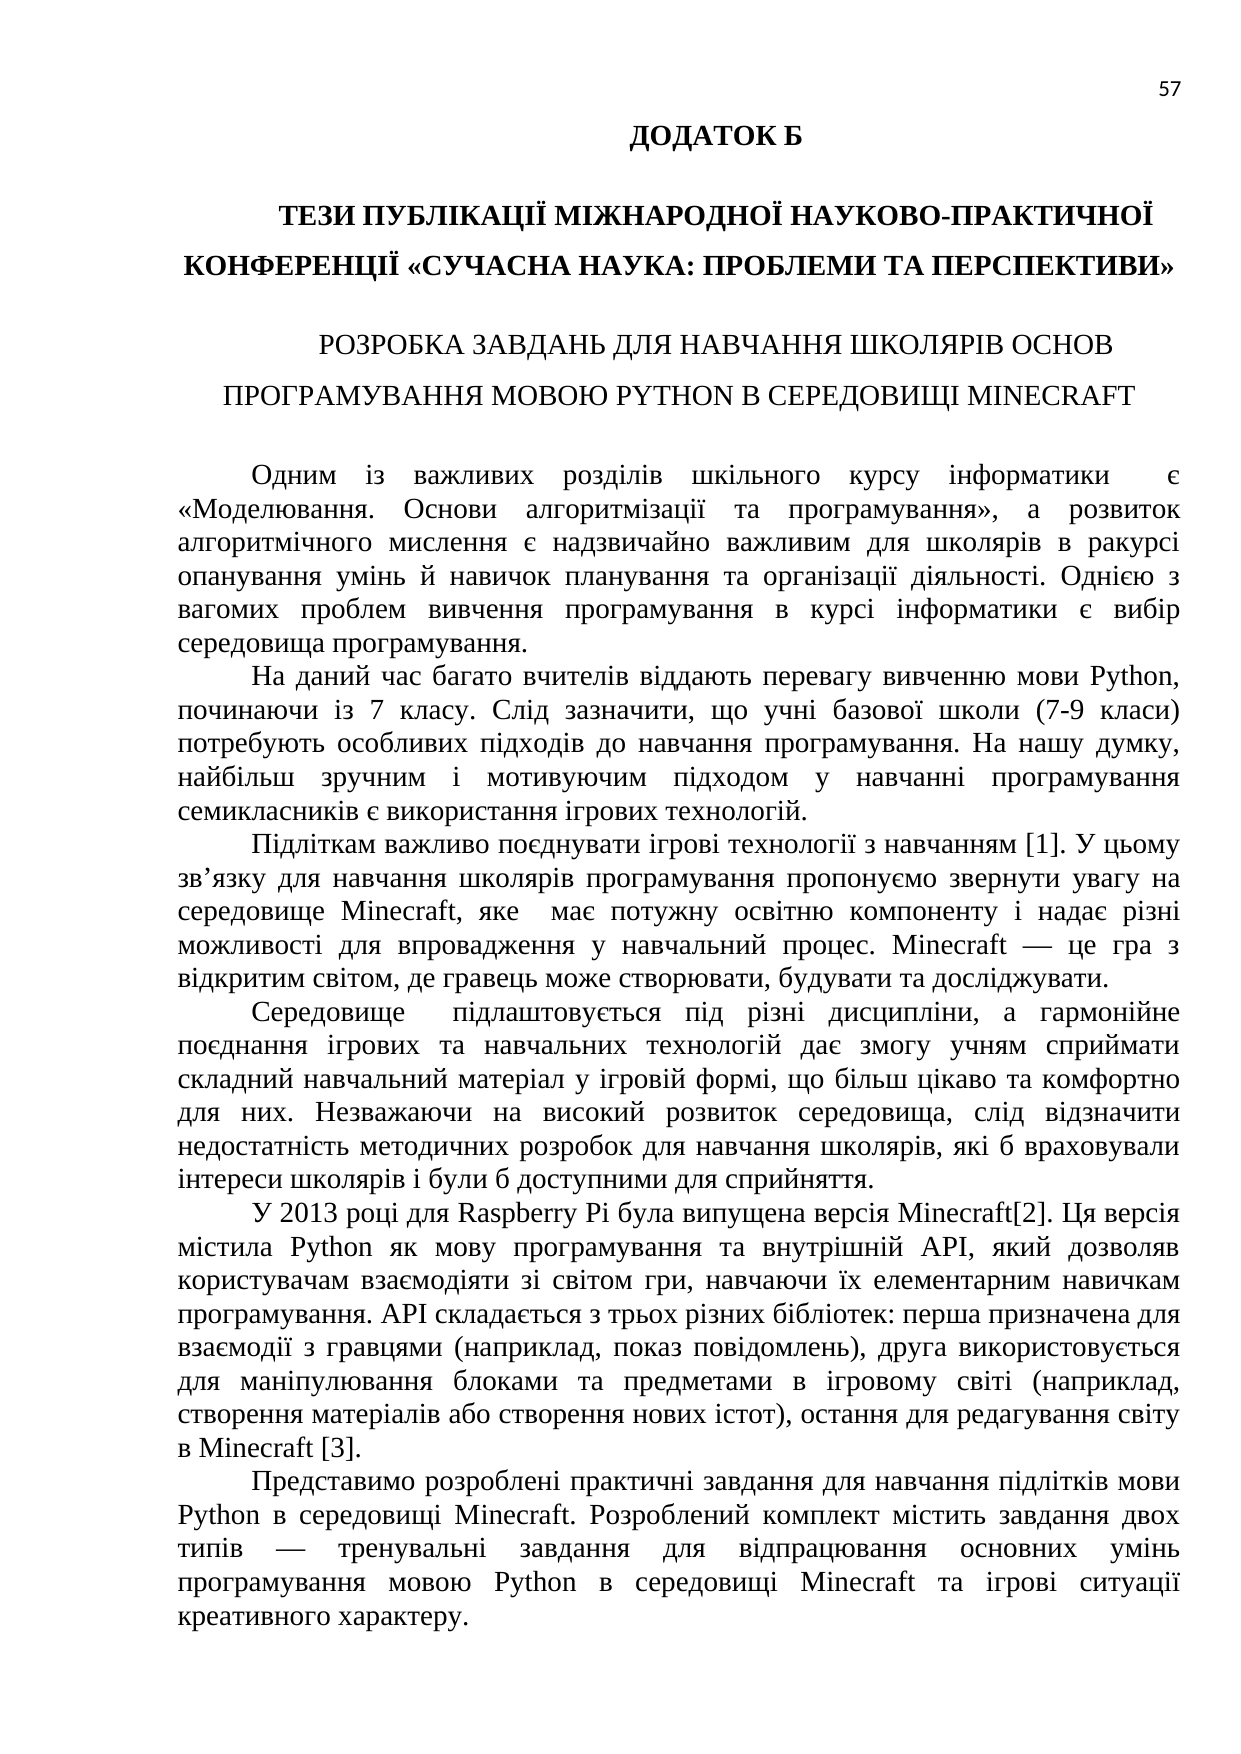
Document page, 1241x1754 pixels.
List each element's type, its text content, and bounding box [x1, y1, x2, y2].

text Представимо розроблені практичні завдання для навчання підлітків мови Python в середовищі Minecraft. Розроблений комплект містить завдання двох типів — тренувальні завдання для відпрацювання основних умінь програмування мовою Python в середовищі Minecraft та ігрові ситуації креативного характеру. [177, 1463, 1181, 1631]
text Одним із важливих розділів шкільного курсу інформатики є «Моделювання. Основи алгоритмізації та програмування», а розвиток алгоритмічного мислення є надзвичайно важливим для школярів в ракурсі опанування умінь й навичок планування та організації діяльності. Однією з вагомих проблем вивчення програмування в курсі інформатики є вибір середовища програмування. [177, 457, 1181, 658]
text Підліткам важливо поєднувати ігрові технології з навчанням [1]. У цьому зв’язку для навчання школярів програмування пропонуємо звернути увагу на середовище Minecraft, яке має потужну освітню компоненту і надає різні можливості для впровадження у навчальний процес. Minecraft — це гра з відкритим світом, де гравець може створювати, будувати та досліджувати. [177, 826, 1181, 994]
text ДОДАТОК Б [177, 118, 1181, 152]
text У 2013 році для Raspberry Pi була випущена версія Minecraft[2]. Ця версія містила Python як мову програмування та внутрішній API, який дозволяв користувачам взаємодіяти зі світом гри, навчаючи їх елементарним навичкам програмування. API складається з трьох різних бібліотек: перша призначена для взаємодії з гравцями (наприклад, показ повідомлень), друга використовується для маніпулювання блоками та предметами в ігровому світі (наприклад, створення матеріалів або створення нових істот), остання для редагування світу в Minecraft [3]. [177, 1195, 1181, 1463]
text На даний час багато вчителів віддають перевагу вивченню мови Python, починаючи із 7 класу. Слід зазначити, що учні базової школи (7-9 класи) потребують особливих підходів до навчання програмування. На нашу думку, найбільш зручним і мотивуючим підходом у навчанні програмування семикласників є використання ігрових технологій. [177, 658, 1181, 826]
text Середовище підлаштовується під різні дисципліни, а гармонійне поєднання ігрових та навчальних технологій дає змогу учням сприймати складний навчальний матеріал у ігровій формі, що більш цікаво та комфортно для них. Незважаючи на високий розвиток середовища, слід відзначити недостатність методичних розробок для навчання школярів, які б враховували інтереси школярів і були б доступними для сприйняття. [177, 994, 1181, 1195]
text ТЕЗИ ПУБЛІКАЦІЇ МІЖНАРОДНОЇ НАУКОВО-ПРАКТИЧНОЇ КОНФЕРЕНЦІЇ «СУЧАСНА НАУКА: ПРОБЛЕМИ ТА ПЕРСПЕКТИВИ» [177, 198, 1181, 281]
text РОЗРОБКА ЗАВДАНЬ ДЛЯ НАВЧАННЯ ШКОЛЯРІВ ОСНОВ ПРОГРАМУВАННЯ МОВОЮ PYTHON В СЕРЕДОВИЩІ MINECRAFT [177, 327, 1181, 411]
